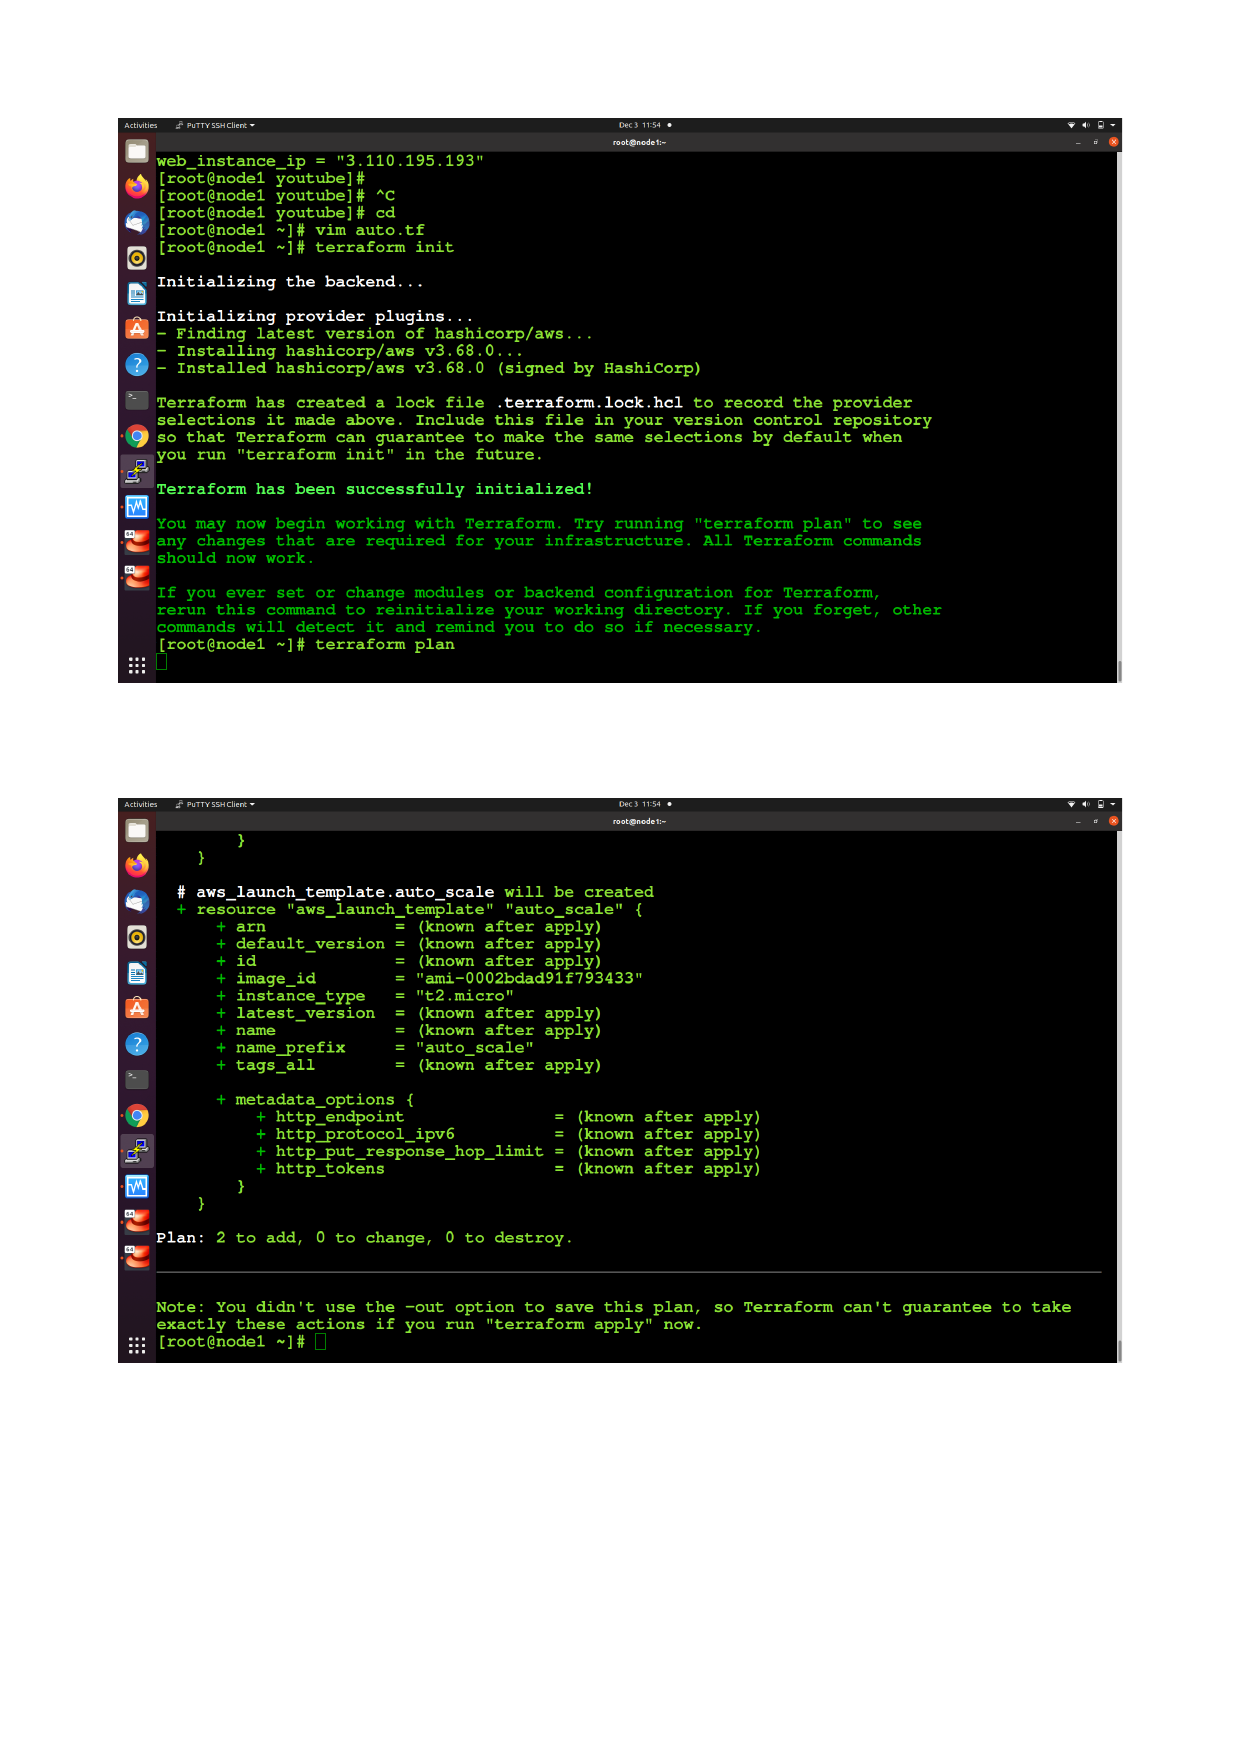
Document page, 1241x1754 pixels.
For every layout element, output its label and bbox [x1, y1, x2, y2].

picture [118, 118, 1123, 683]
picture [118, 798, 1123, 1363]
